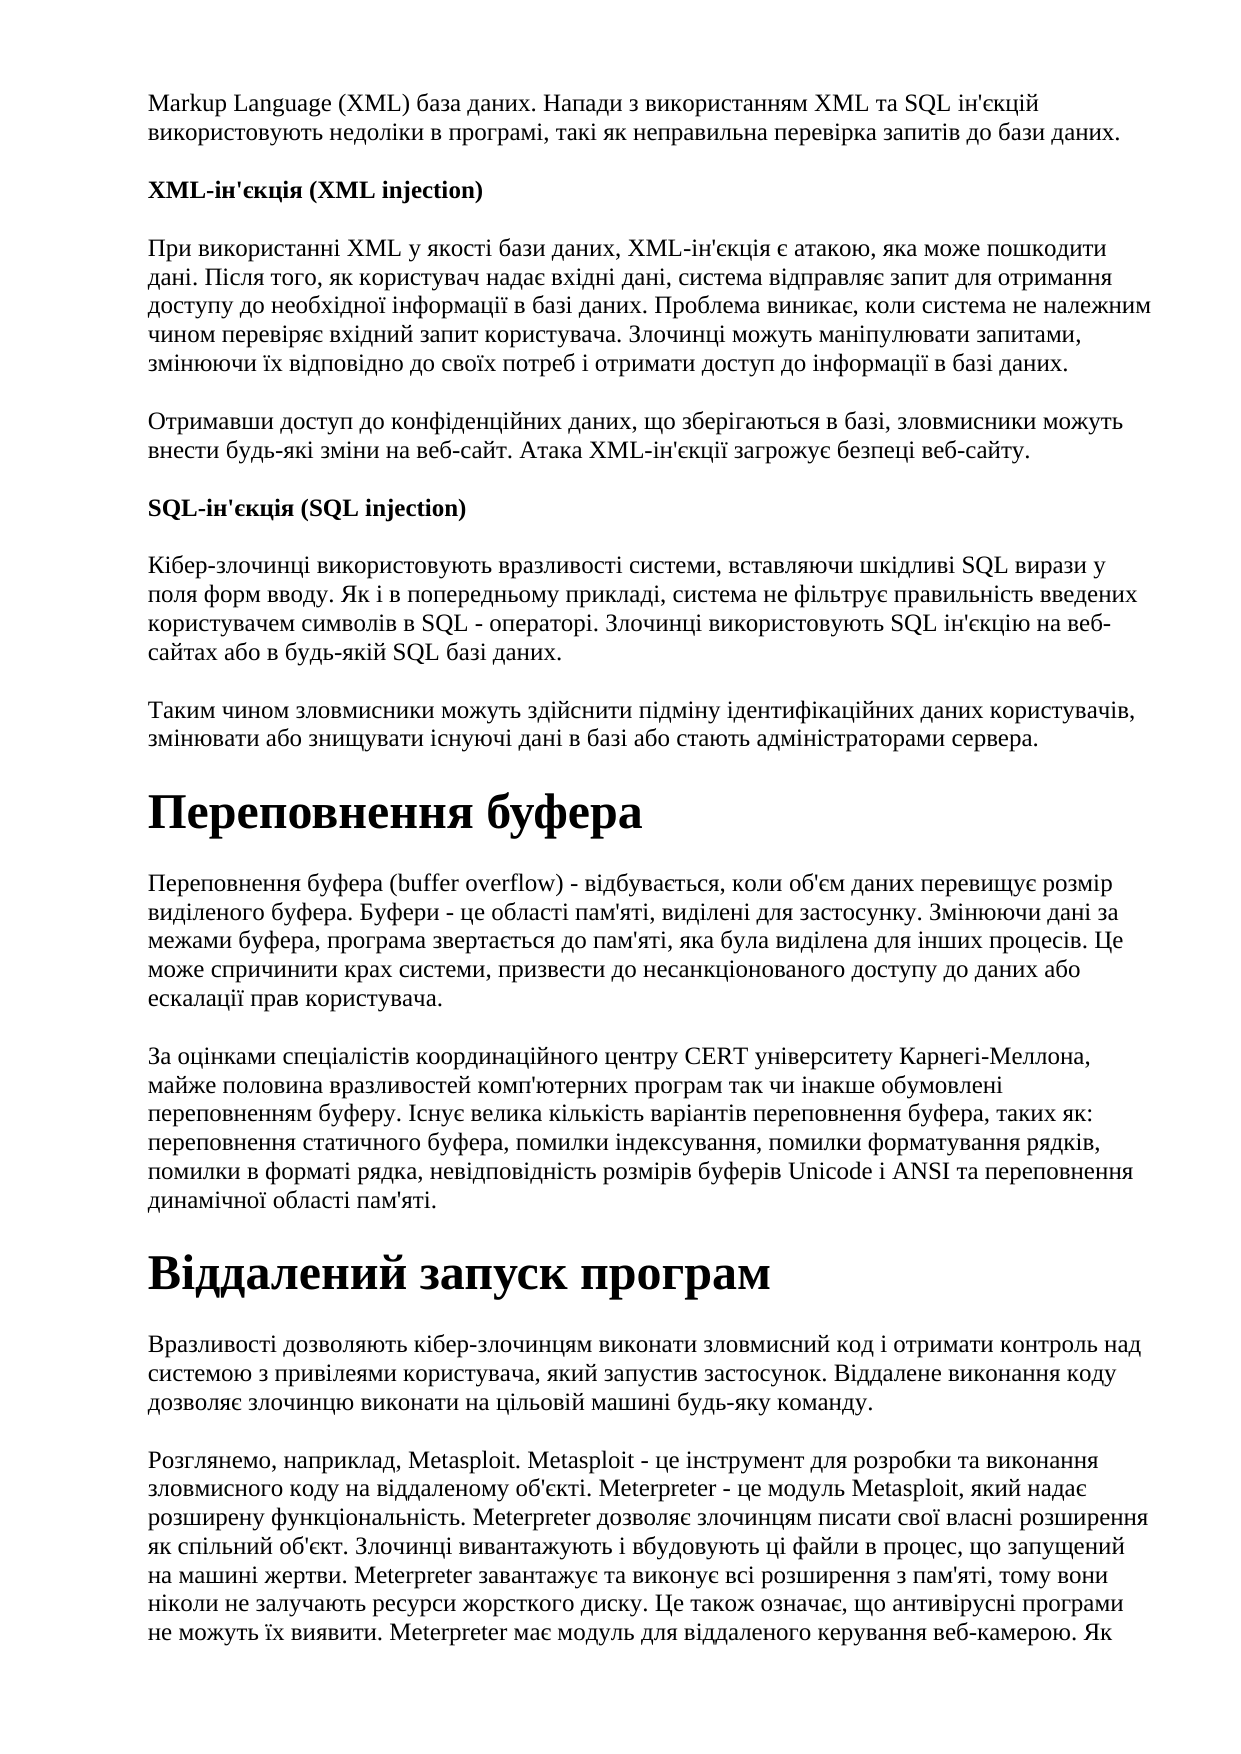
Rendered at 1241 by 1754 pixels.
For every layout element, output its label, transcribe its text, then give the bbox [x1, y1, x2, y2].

text Кібер-злочинці використовують вразливості системи, вставляючи шкідливі SQL вирази у поля форм вводу. Як і в попередньому прикладі, система не фільтрує правильність введених користувачем символів в SQL - операторі. Злочинці використовують SQL ін'єкцію на веб-сайтах або в будь-якій SQL базі даних. [148, 551, 1152, 666]
text За оцінками спеціалістів координаційного центру CERT університету Карнегі-Меллона, майже половина вразливостей комп'ютерних програм так чи інакше обумовлені переповненням буферу. Існує велика кількість варіантів переповнення буфера, таких як: переповнення статичного буфера, помилки індексування, помилки форматування рядків, помилки в форматі рядка, невідповідність розмірів буферів Unicode і ANSI та переповнення динамічної області пам'яті. [148, 1041, 1152, 1213]
text Вразливості дозволяють кібер-злочинцям виконати зловмисний код і отримати контроль над системою з привілеями користувача, який запустив застосунок. Віддалене виконання коду дозволяє злочинцю виконати на цільовій машині будь-яку команду. [148, 1329, 1152, 1416]
text Вiддалений запуск програм [148, 1243, 1152, 1300]
text Переповнення буфера (buffer overflow) - відбувається, коли об'єм даних перевищує розмір виділеного буфера. Буфери - це області пам'яті, виділені для застосунку. Змінюючи дані за межами буфера, програма звертається до пам'яті, яка була виділена для інших процесів. Це може спричинити крах системи, призвести до несанкціонованого доступу до даних або ескалації прав користувача. [148, 868, 1152, 1012]
text Отримавши доступ до конфіденційних даних, що зберігаються в базі, зловмисники можуть внести будь-які зміни на веб-сайт. Атака XML-ін'єкції загрожує безпеці веб-сайту. [148, 406, 1152, 463]
text Переповнення буфера [148, 781, 1152, 839]
text XML-ін'єкція (XML injection) [148, 175, 1152, 204]
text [148, 1445, 1152, 1646]
text При використанні XML у якості бази даних, XML-ін'єкція є атакою, яка може пошкодити дані. Після того, як користувач надає вхідні дані, система відправляє запит для отримання доступу до необхідної інформації в базі даних. Проблема виникає, коли система не належним чином перевіряє вхідний запит користувача. Злочинці можуть маніпулювати запитами, змінюючи їх відповідно до своїх потреб і отримати доступ до інформації в базі даних. [148, 233, 1152, 377]
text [148, 88, 1152, 146]
text Таким чином зловмисники можуть здійснити підміну ідентифікаційних даних користувачів, змінювати або знищувати існуючі дані в базі або стають адміністраторами сервера. [148, 695, 1152, 752]
text SQL-ін'єкція (SQL injection) [148, 493, 1152, 521]
